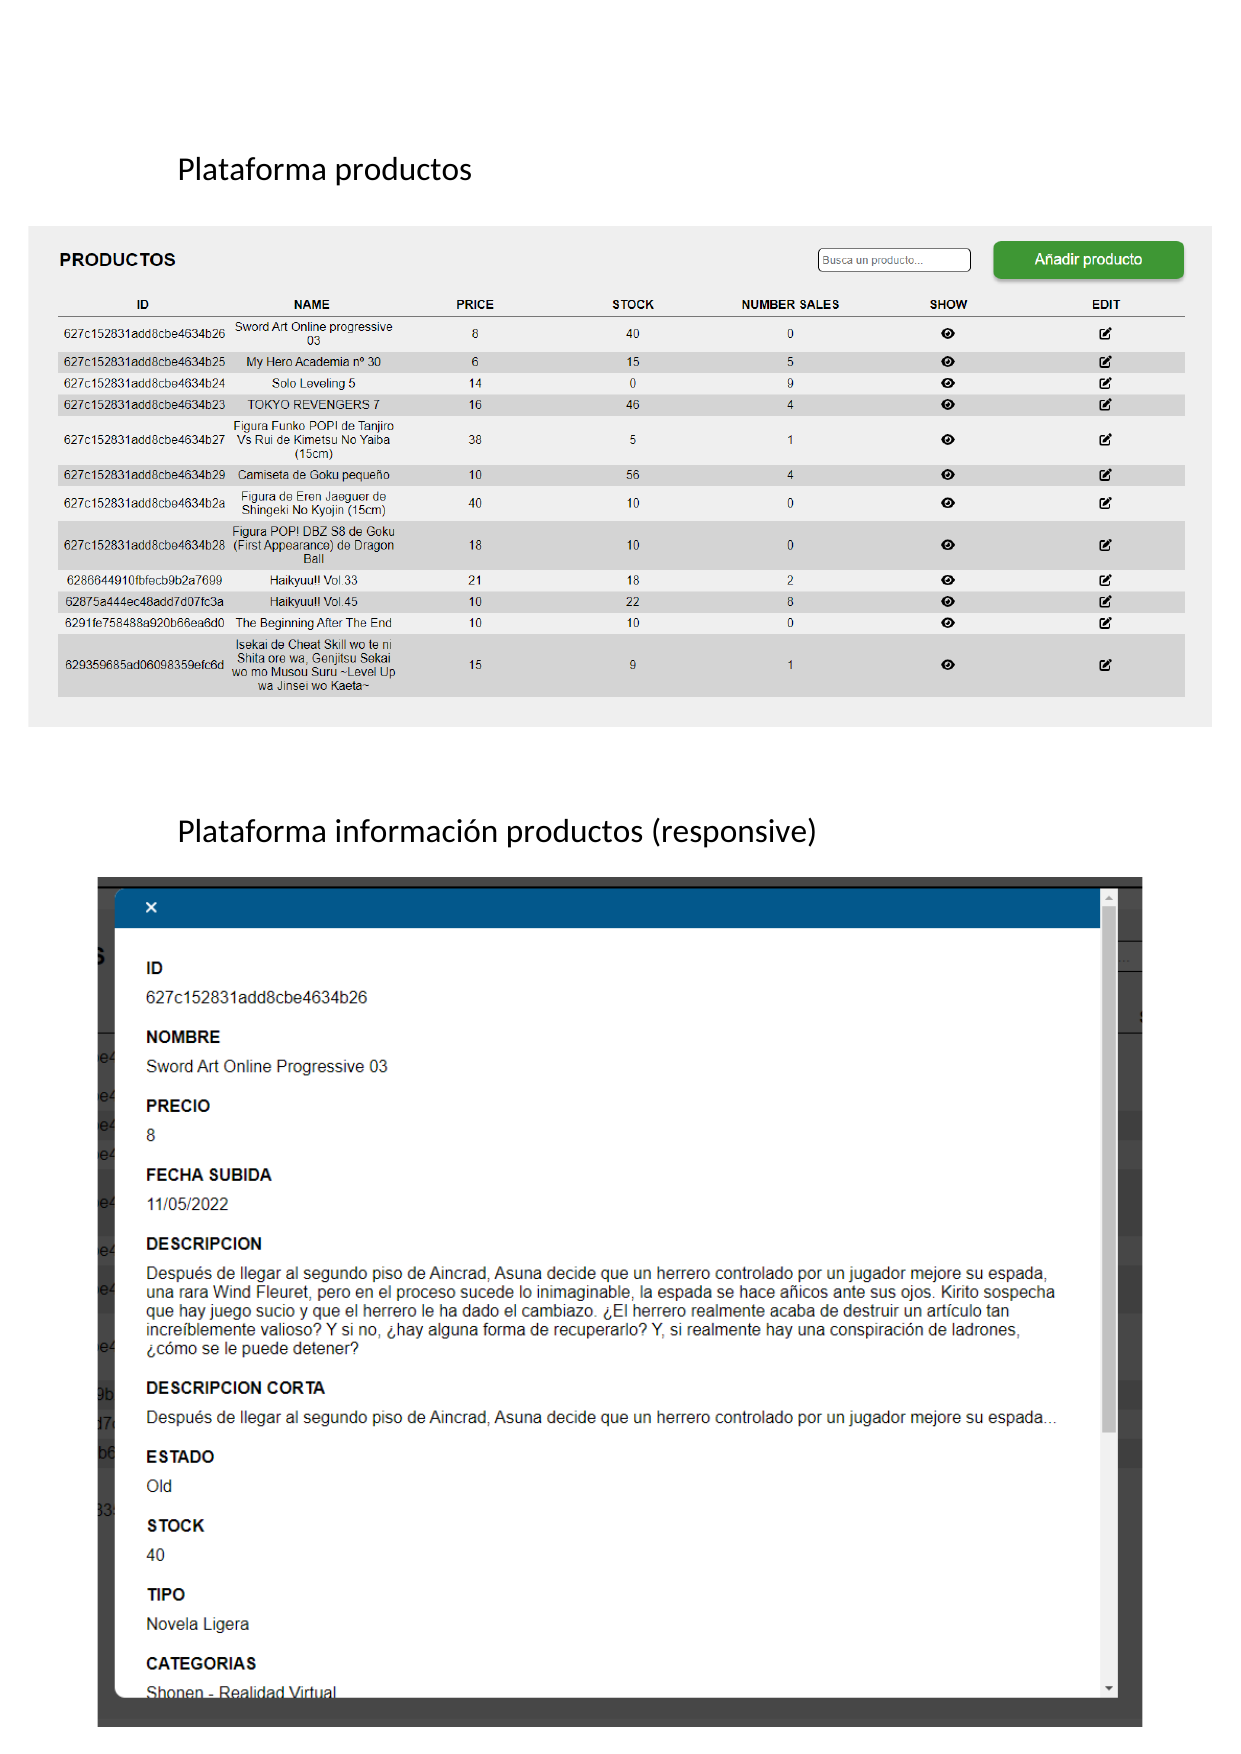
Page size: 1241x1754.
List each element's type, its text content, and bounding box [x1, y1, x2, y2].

text Plataforma productos [177, 148, 1063, 188]
picture [97, 877, 1143, 1727]
text Plataforma información productos (responsive) [177, 810, 1063, 851]
picture [28, 223, 1212, 727]
